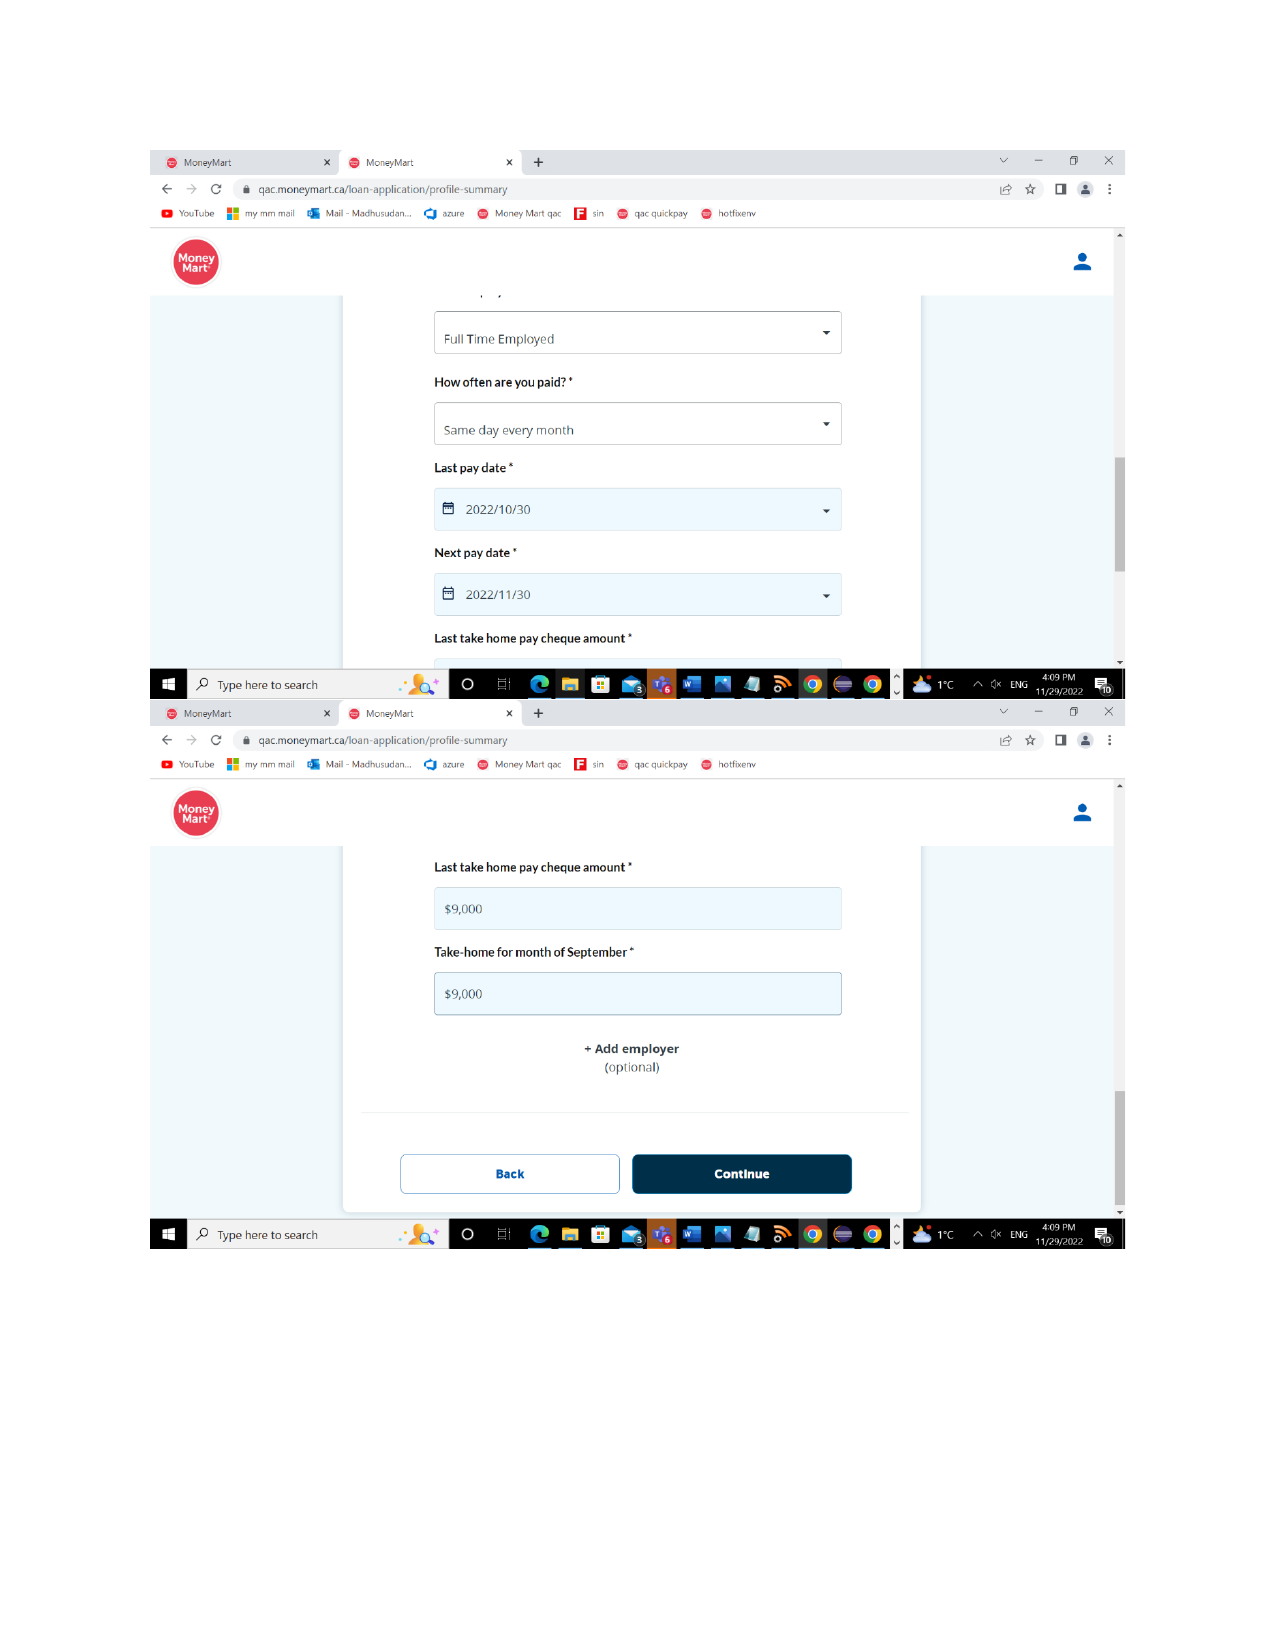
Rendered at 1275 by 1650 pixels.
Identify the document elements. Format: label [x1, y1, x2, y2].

picture [150, 150, 1125, 699]
picture [150, 700, 1125, 1249]
